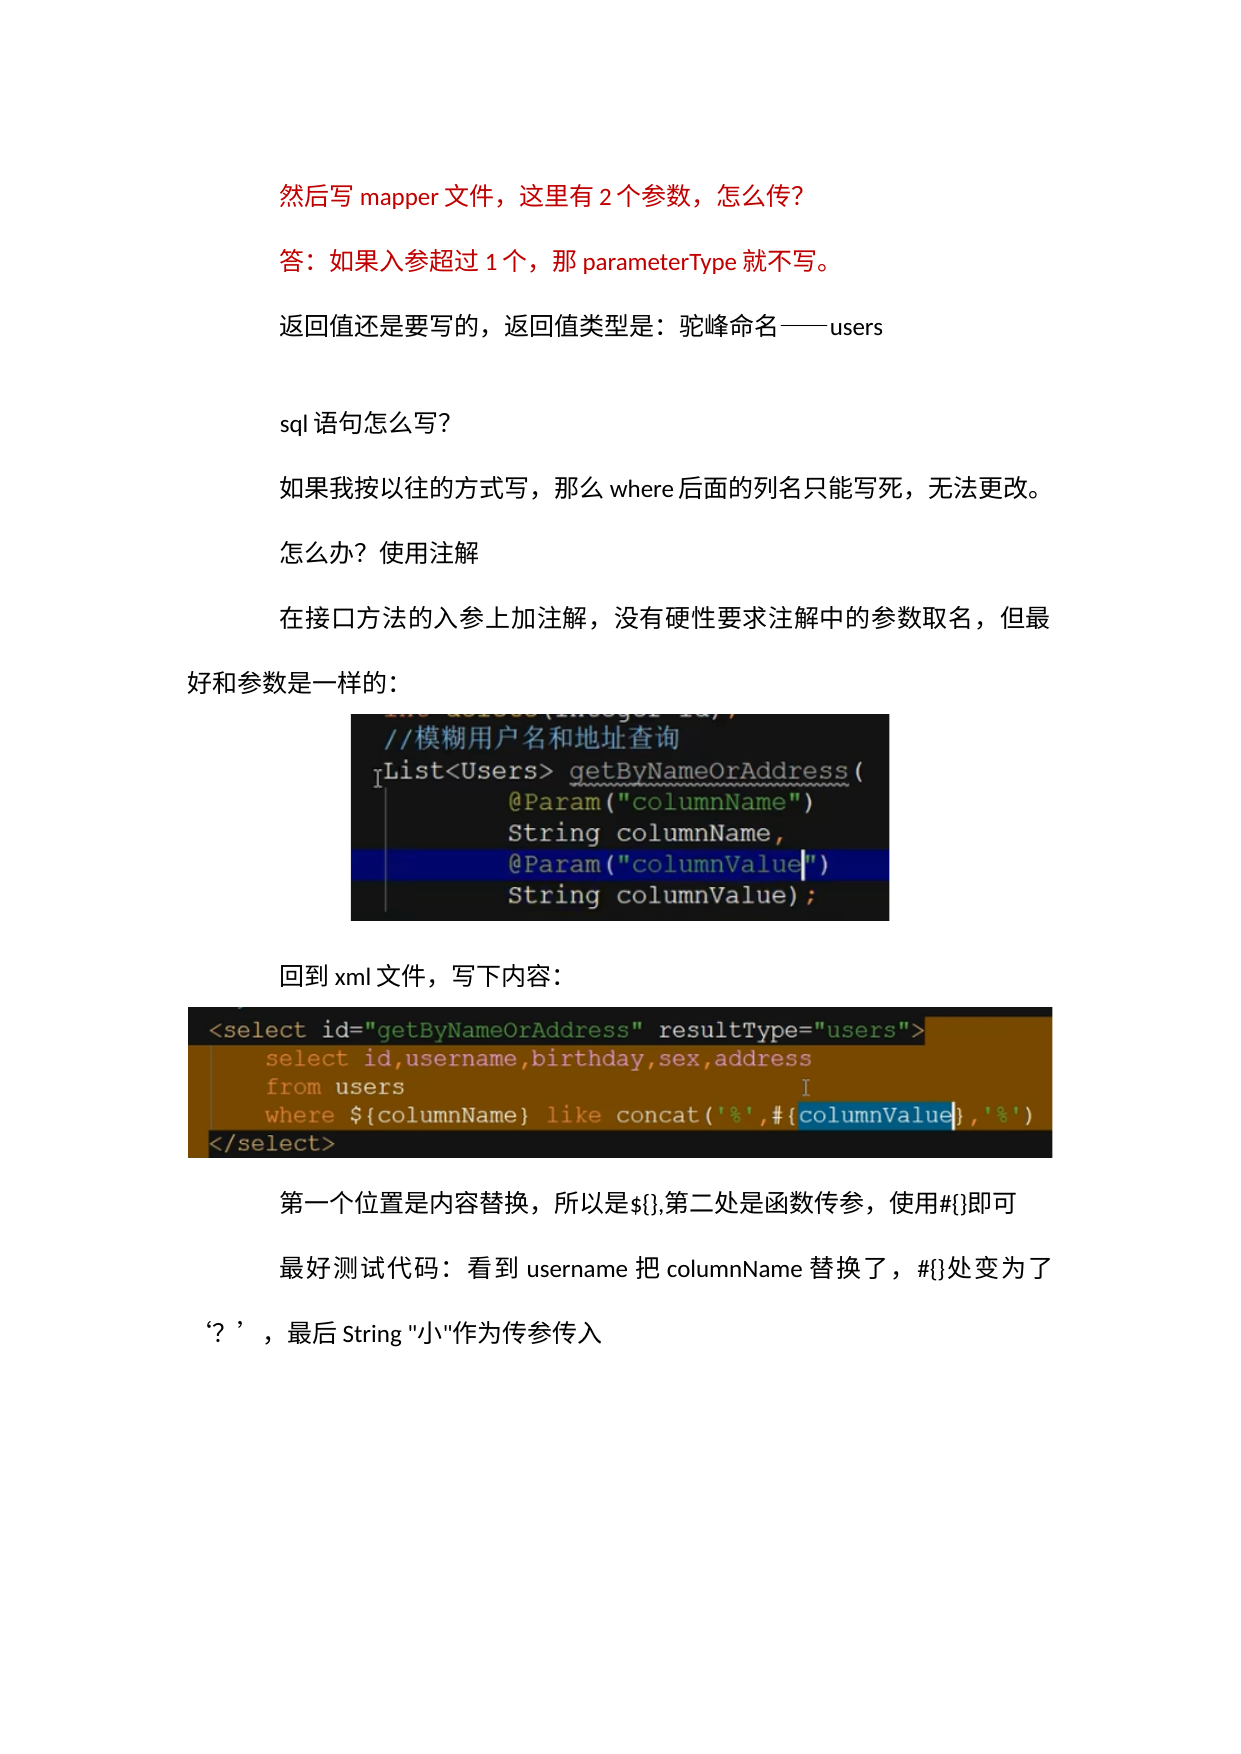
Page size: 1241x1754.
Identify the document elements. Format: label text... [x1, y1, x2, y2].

text 然后写mapper文件，这里有2个参数，怎么传？ [187, 162, 1053, 227]
text 如果我按以往的方式写，那么where后面的列名只能写死，无法更改。 [187, 454, 1053, 519]
text 最好测试代码：看到username把columnName替换了，#{}处变为了‘？’，最后String "小"作为传参传入 [187, 1234, 1053, 1364]
text 答：如果入参超过1个，那parameterType就不写。 [187, 227, 1053, 292]
text 第一个位置是内容替换，所以是${},第二处是函数传参，使用#{}即可 [187, 1169, 1053, 1234]
text 在接口方法的入参上加注解，没有硬性要求注解中的参数取名，但最好和参数是一样的： [187, 584, 1053, 714]
text 回到xml文件，写下内容： [187, 942, 1053, 1007]
text sql语句怎么写？ [187, 389, 1053, 454]
picture [188, 1007, 1053, 1158]
text 怎么办？使用注解 [187, 519, 1053, 584]
picture [350, 714, 890, 921]
text 返回值还是要写的，返回值类型是：驼峰命名——users [187, 292, 1053, 357]
